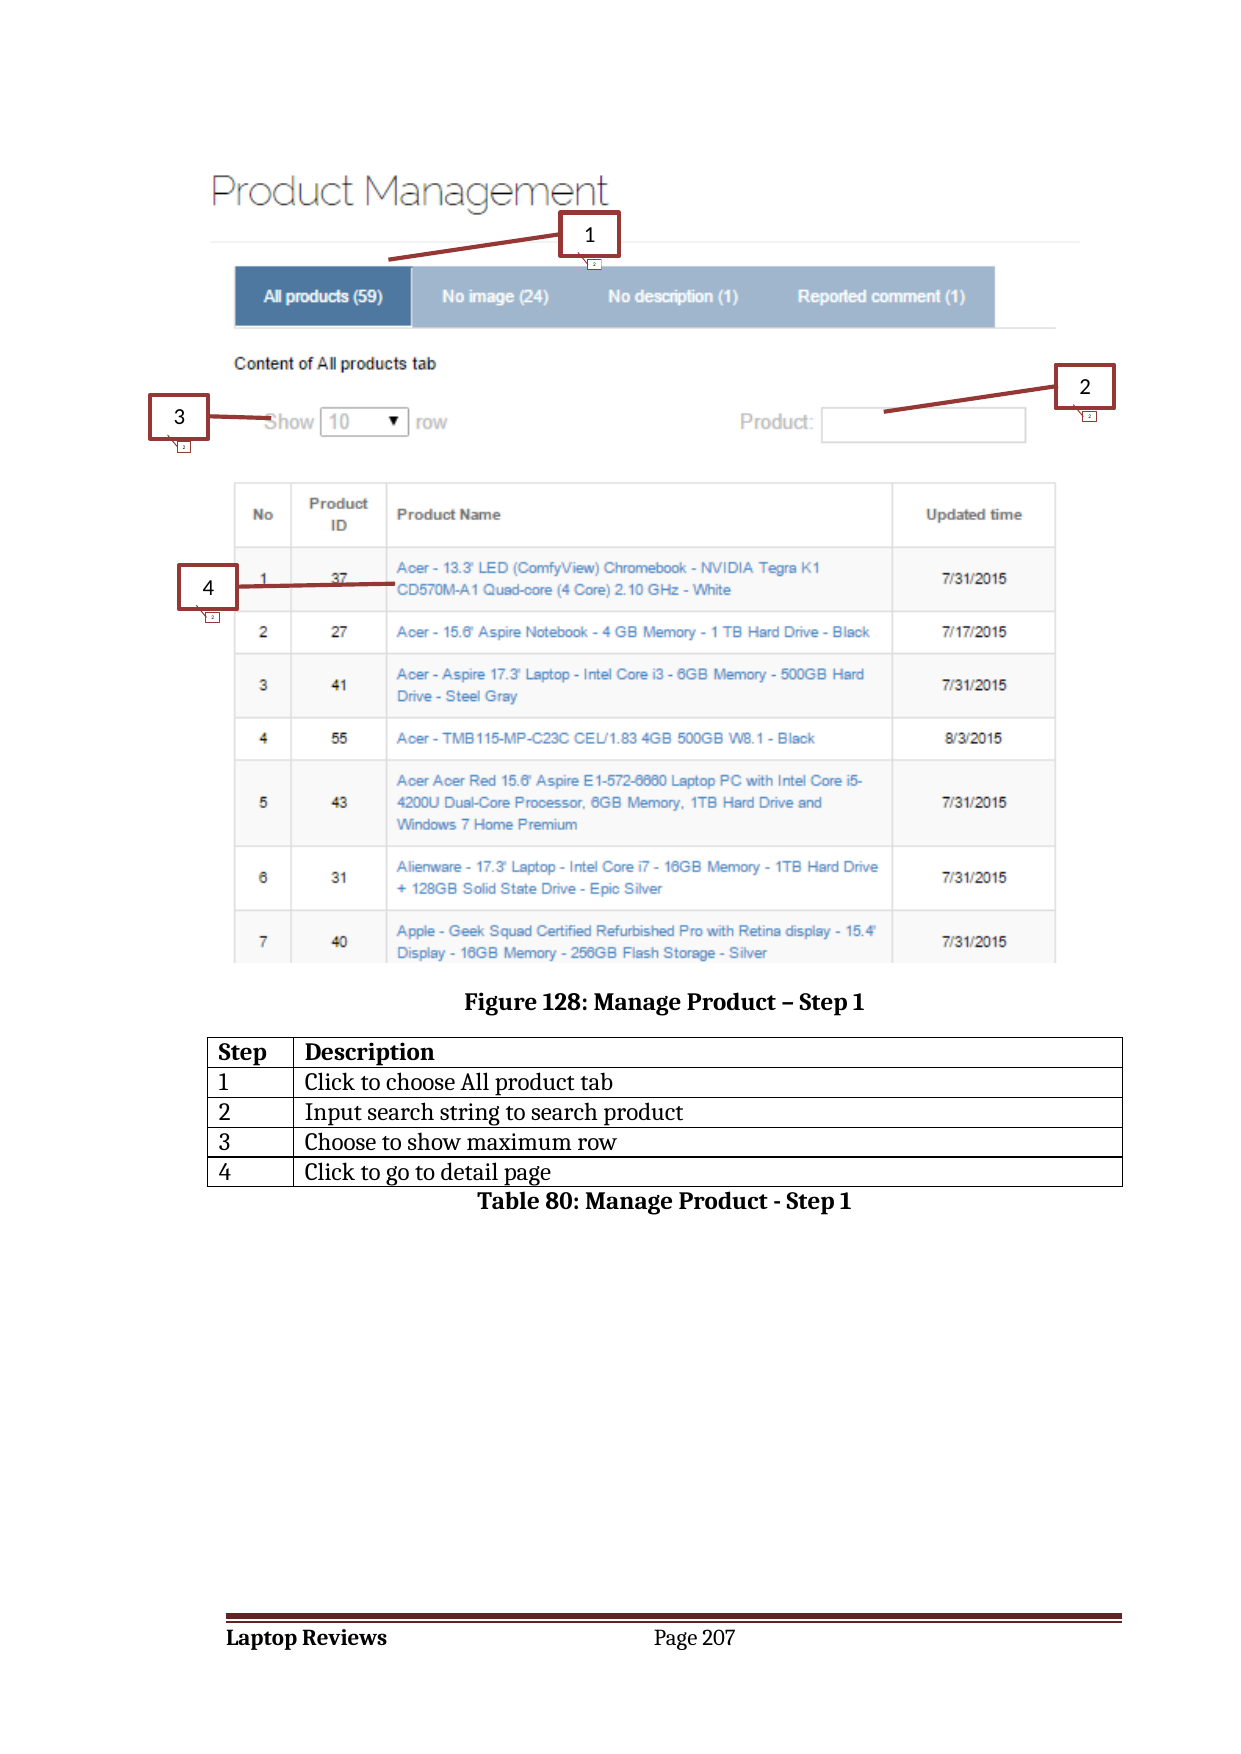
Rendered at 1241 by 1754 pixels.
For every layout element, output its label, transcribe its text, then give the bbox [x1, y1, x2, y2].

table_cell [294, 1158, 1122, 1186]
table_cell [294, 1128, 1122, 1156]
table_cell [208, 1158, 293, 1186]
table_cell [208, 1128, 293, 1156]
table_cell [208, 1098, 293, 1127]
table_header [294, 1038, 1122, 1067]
picture [207, 147, 1097, 963]
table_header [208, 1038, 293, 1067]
text Figure 128: Manage Product – Step 1 [207, 988, 1122, 1016]
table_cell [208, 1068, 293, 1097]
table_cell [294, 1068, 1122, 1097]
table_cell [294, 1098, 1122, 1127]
